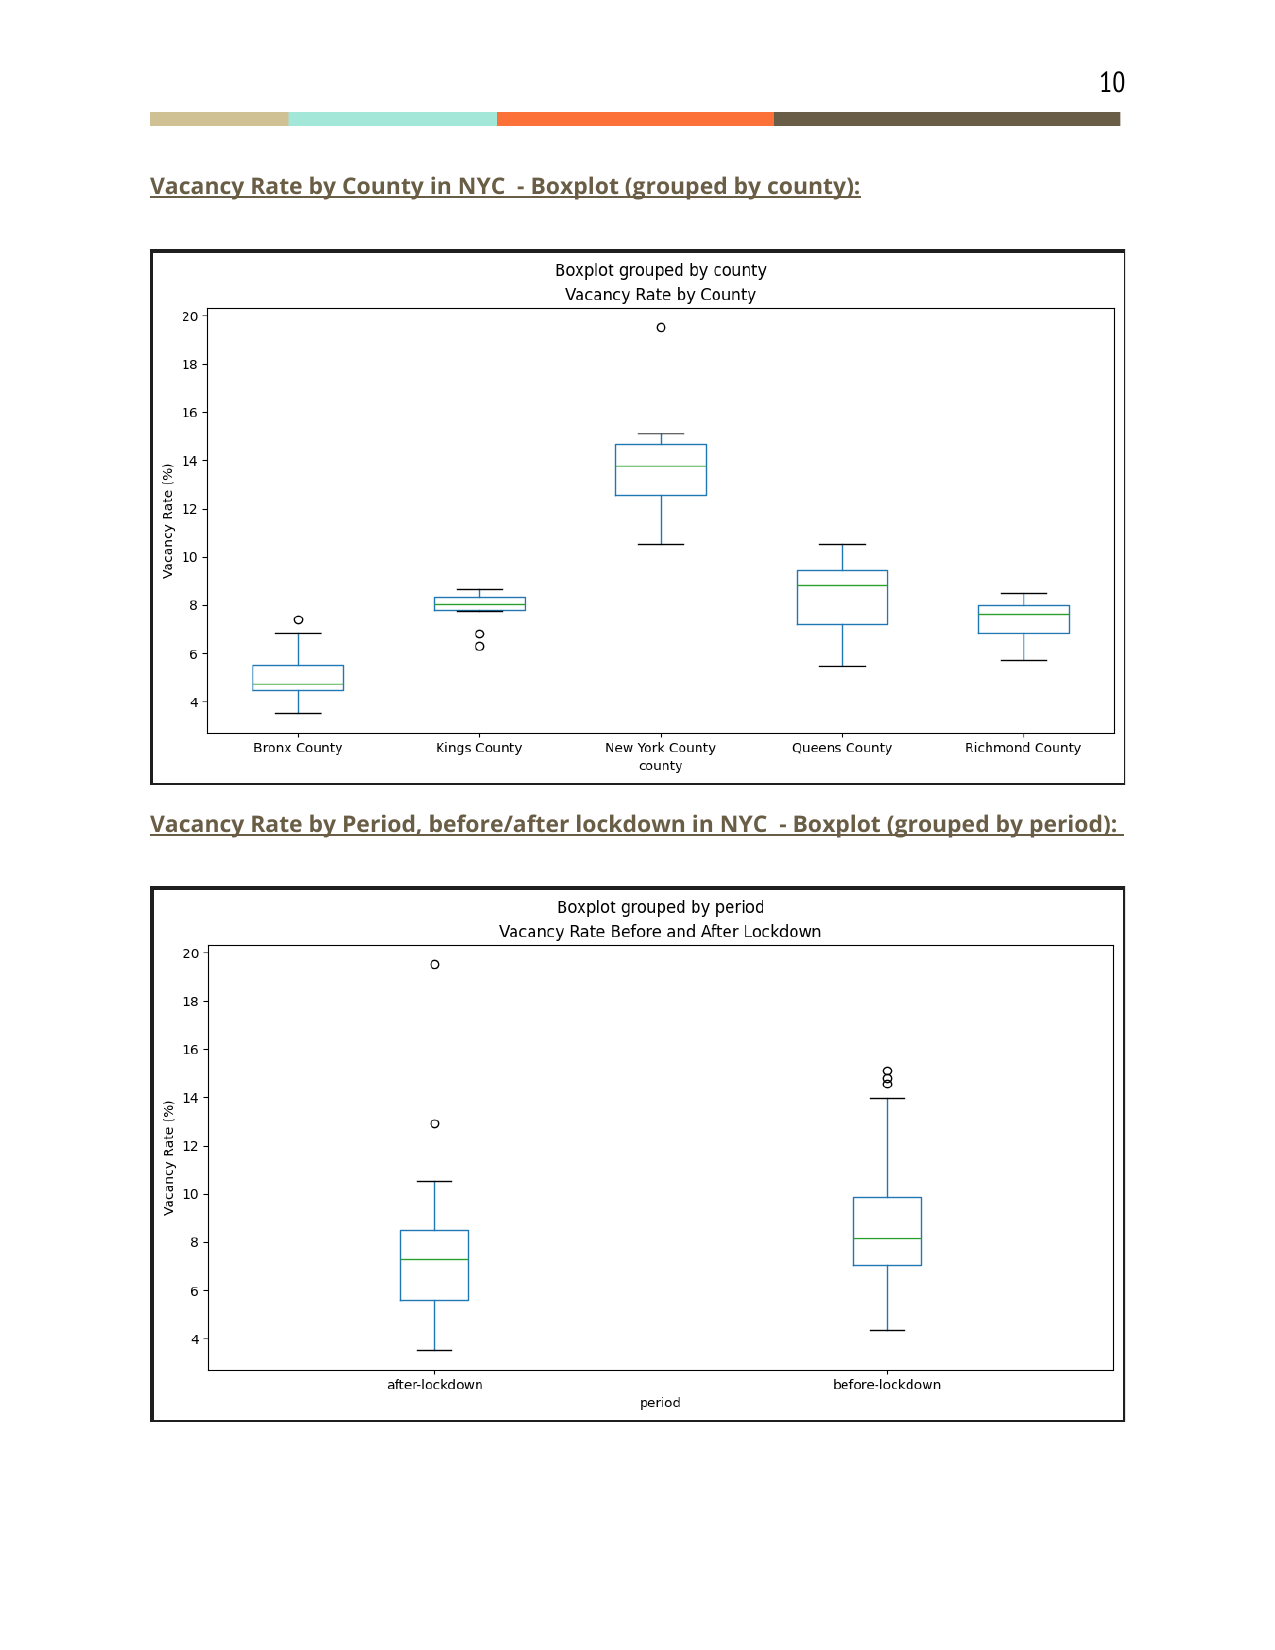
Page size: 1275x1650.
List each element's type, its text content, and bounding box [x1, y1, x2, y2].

picture [150, 886, 1125, 1422]
text Vacancy Rate by Period, before/after lockdown in NYC - Boxplot (grouped by period): [150, 807, 1125, 839]
text Vacancy Rate by County in NYC - Boxplot (grouped by county): [150, 170, 1125, 201]
picture [150, 112, 1121, 126]
picture [150, 249, 1125, 785]
